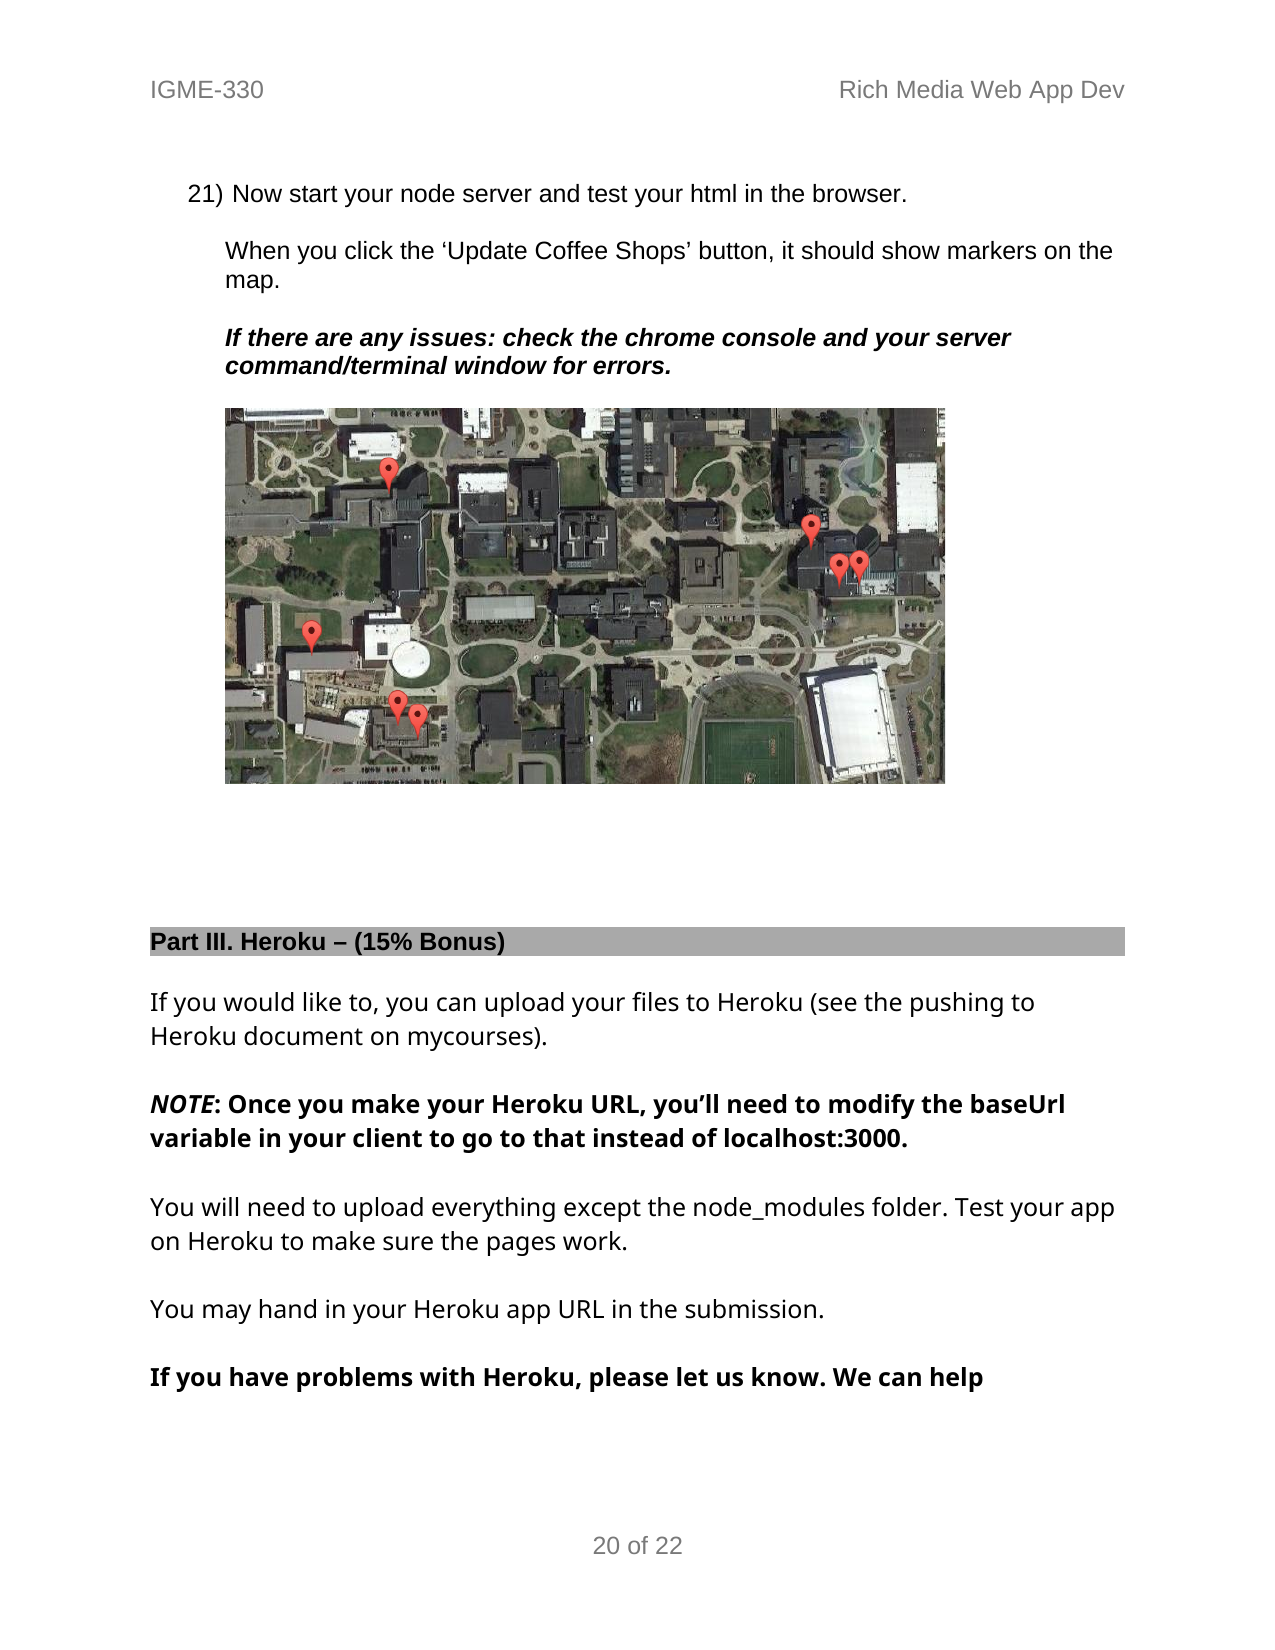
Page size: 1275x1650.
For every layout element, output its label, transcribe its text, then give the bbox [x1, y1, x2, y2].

list When you click the ‘Update Coffee Shops’ button, it should show markers on the map. [225, 236, 1125, 294]
text You will need to upload everything except the node_modules folder. Test your app on Heroku to make sure the pages work. [150, 1189, 1125, 1257]
text NOTE: Once you make your Heroku URL, you’ll need to modify the baseUrl variable in your client to go to that instead of localhost:3000. [150, 1087, 1125, 1155]
list If there are any issues: check the chrome console and your server command/terminal window for errors. [225, 322, 1125, 380]
list Now start your node server and test your html in the browser. [187, 179, 1125, 207]
text If you have problems with Heroku, please let us know. We can help [150, 1359, 1125, 1394]
picture [225, 408, 946, 784]
text You may hand in your Heroku app URL in the submission. [150, 1291, 1125, 1326]
text Part III. Heroku – (15% Bonus) [150, 927, 1125, 956]
text If you would like to, you can upload your files to Heroku (see the pushing to Heroku document on mycourses). [150, 985, 1125, 1053]
